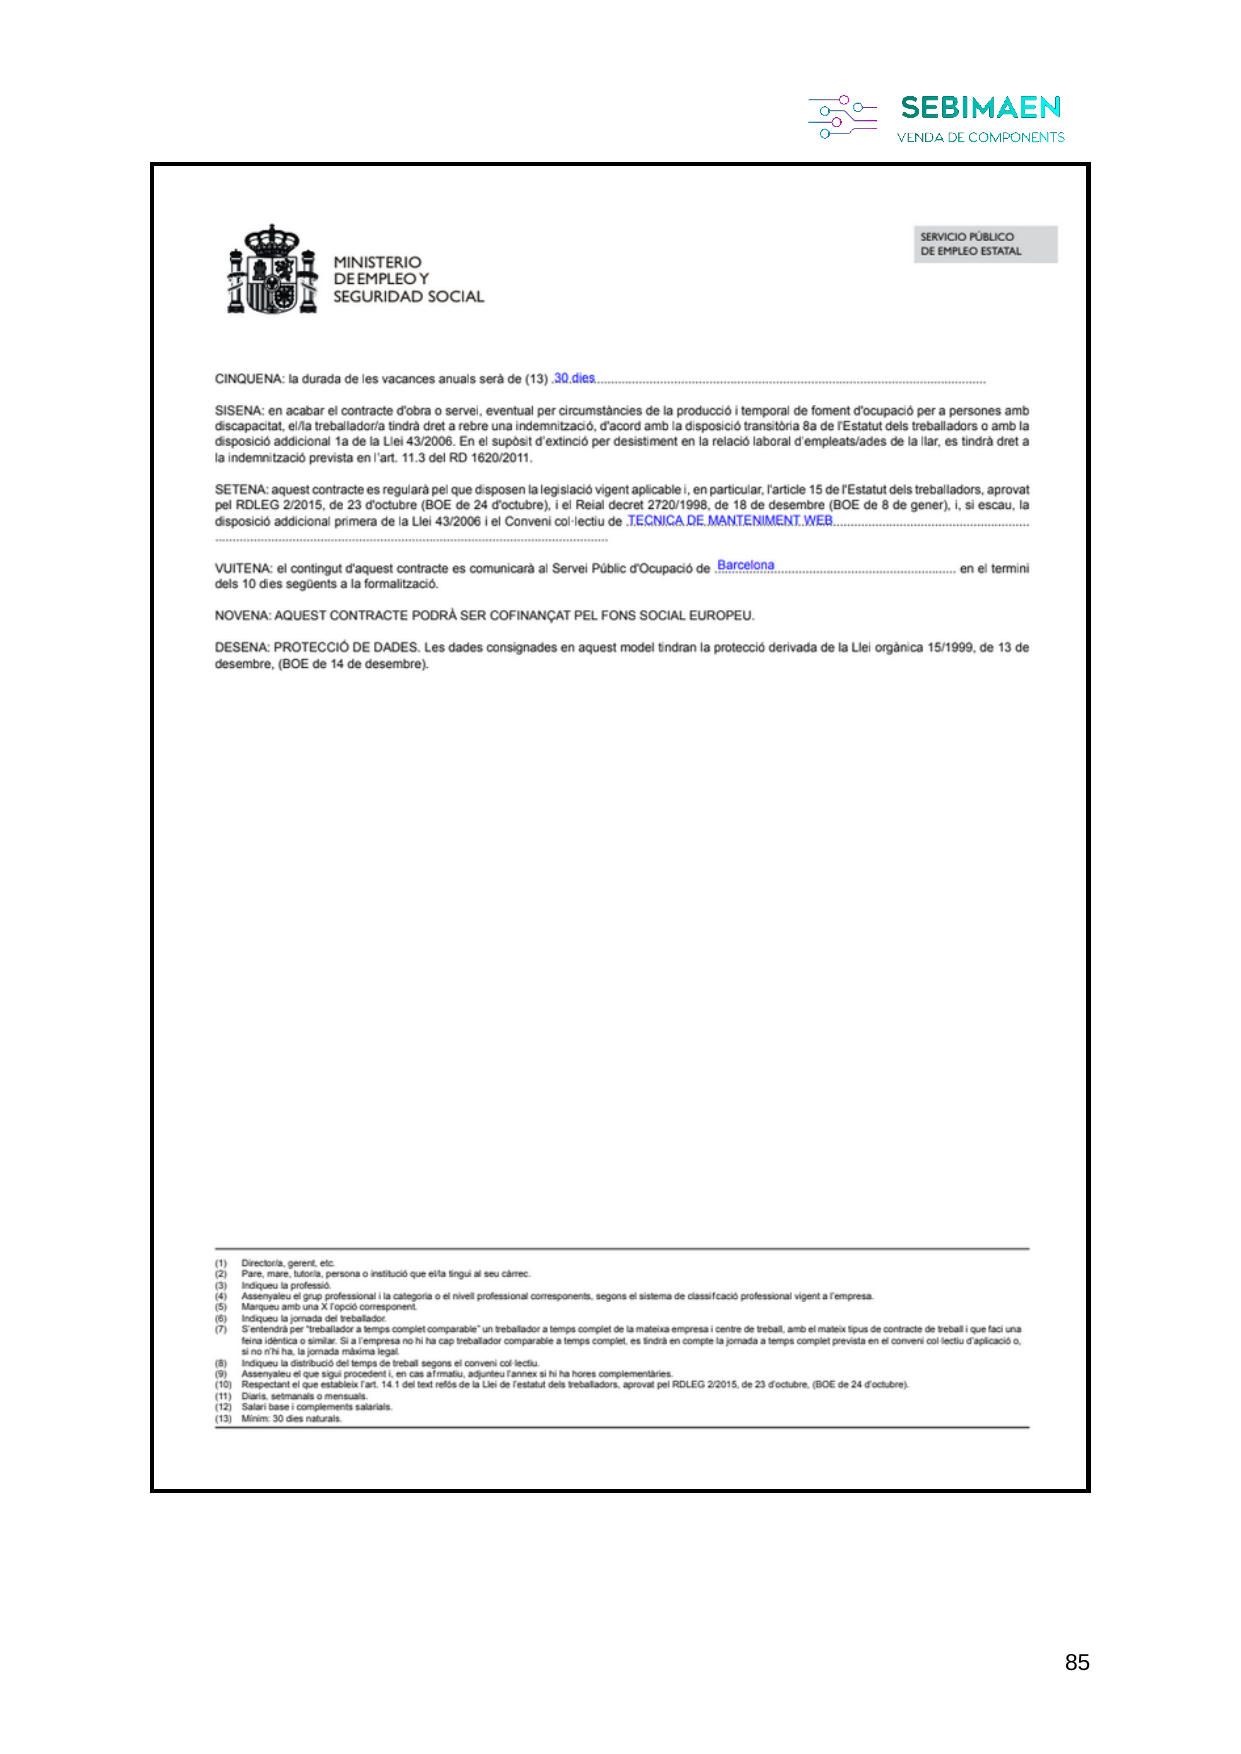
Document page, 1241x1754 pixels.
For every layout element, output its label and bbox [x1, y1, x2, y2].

picture [780, 75, 1091, 159]
picture [154, 166, 1086, 1489]
